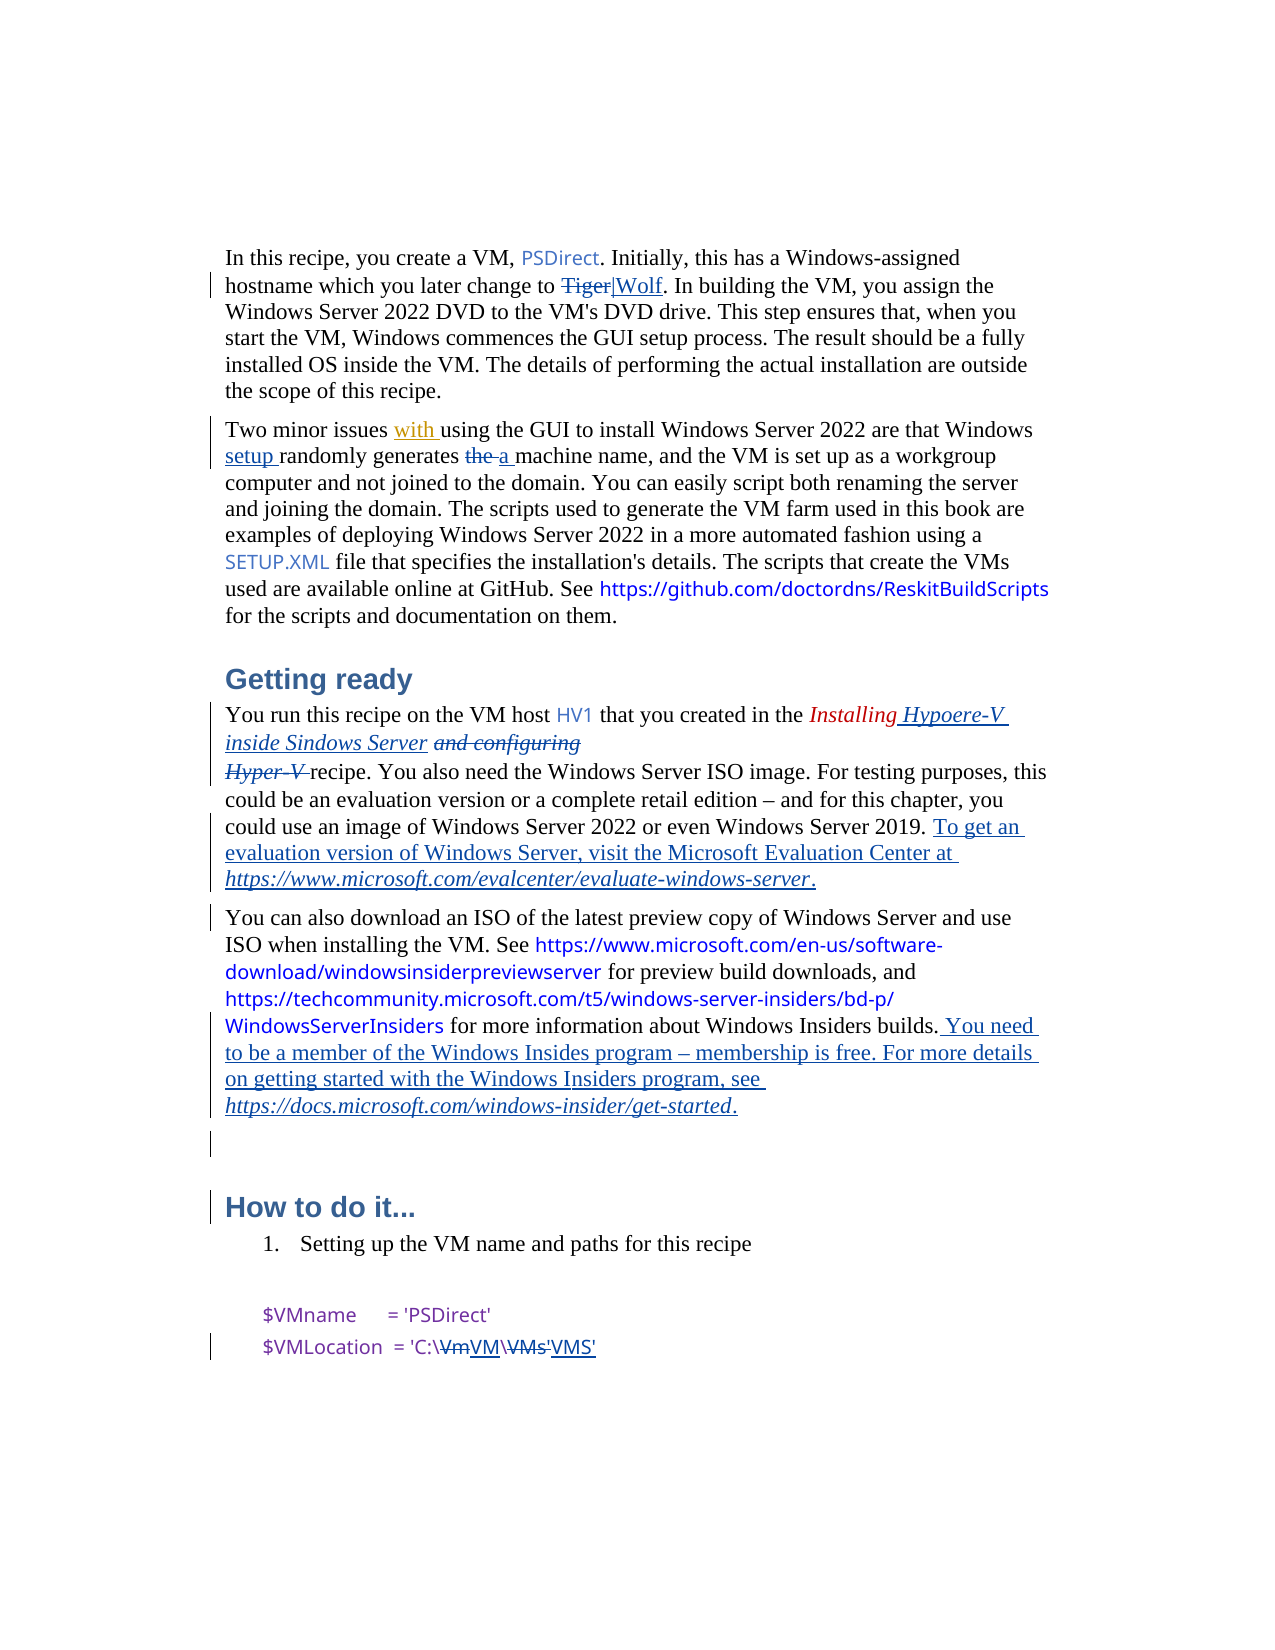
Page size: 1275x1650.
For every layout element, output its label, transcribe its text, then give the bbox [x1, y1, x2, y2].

text Two minor issues using the GUI to install Windows Server 2022 are that Windows randomly generates machine name, and the VM is set up as a workgroup computer and not joined to the domain. You can easily script both renaming the server and joining the domain. The scripts used to generate the VM farm used in this book are examples of deploying Windows Server 2022 in a more automated fashion using a SETUP.XML file that specifies the installation's details. The scripts that create the VMs used are available online at GitHub. See https://github.com/doctordns/ReskitBuildScripts for the scripts and documentation on them. [225, 416, 1050, 628]
text You run this recipe on the VM host HV1 that you created in the Installing recipe. You also need the Windows Server ISO image. For testing purposes, this could be an evaluation version or a complete retail edition – and for this chapter, you could use an image of Windows Server 2022 or even Windows Server 2019. [225, 702, 1050, 892]
list Setting up the VM name and paths for this recipe [262, 1230, 1050, 1257]
text In this recipe, you create a VM, PSDirect. Initially, this has a Windows-assigned hostname which you later change to . In building the VM, you assign the Windows Server 2022 DVD to the VM's DVD drive. This step ensures that, when you start the VM, Windows commences the GUI setup process. The result should be a fully installed OS inside the VM. The details of performing the actual installation are outside the scope of this recipe. [225, 244, 1050, 403]
text You can also download an ISO of the latest preview copy of Windows Server and use ISO when installing the VM. See https://www.microsoft.com/en-us/software-download/windowsinsiderpreviewserver for preview build downloads, and https://techcommunity.microsoft.com/t5/windows-server-insiders/bd-p/WindowsServerInsiders for more information about Windows Insiders builds. [225, 904, 1050, 1118]
text $VMname = 'PSDirect' [262, 1301, 1050, 1328]
subtitle How to do it... [225, 1190, 1050, 1224]
subtitle Getting ready [225, 662, 1050, 695]
text $VMLocation = 'C:\\ [262, 1333, 1050, 1360]
